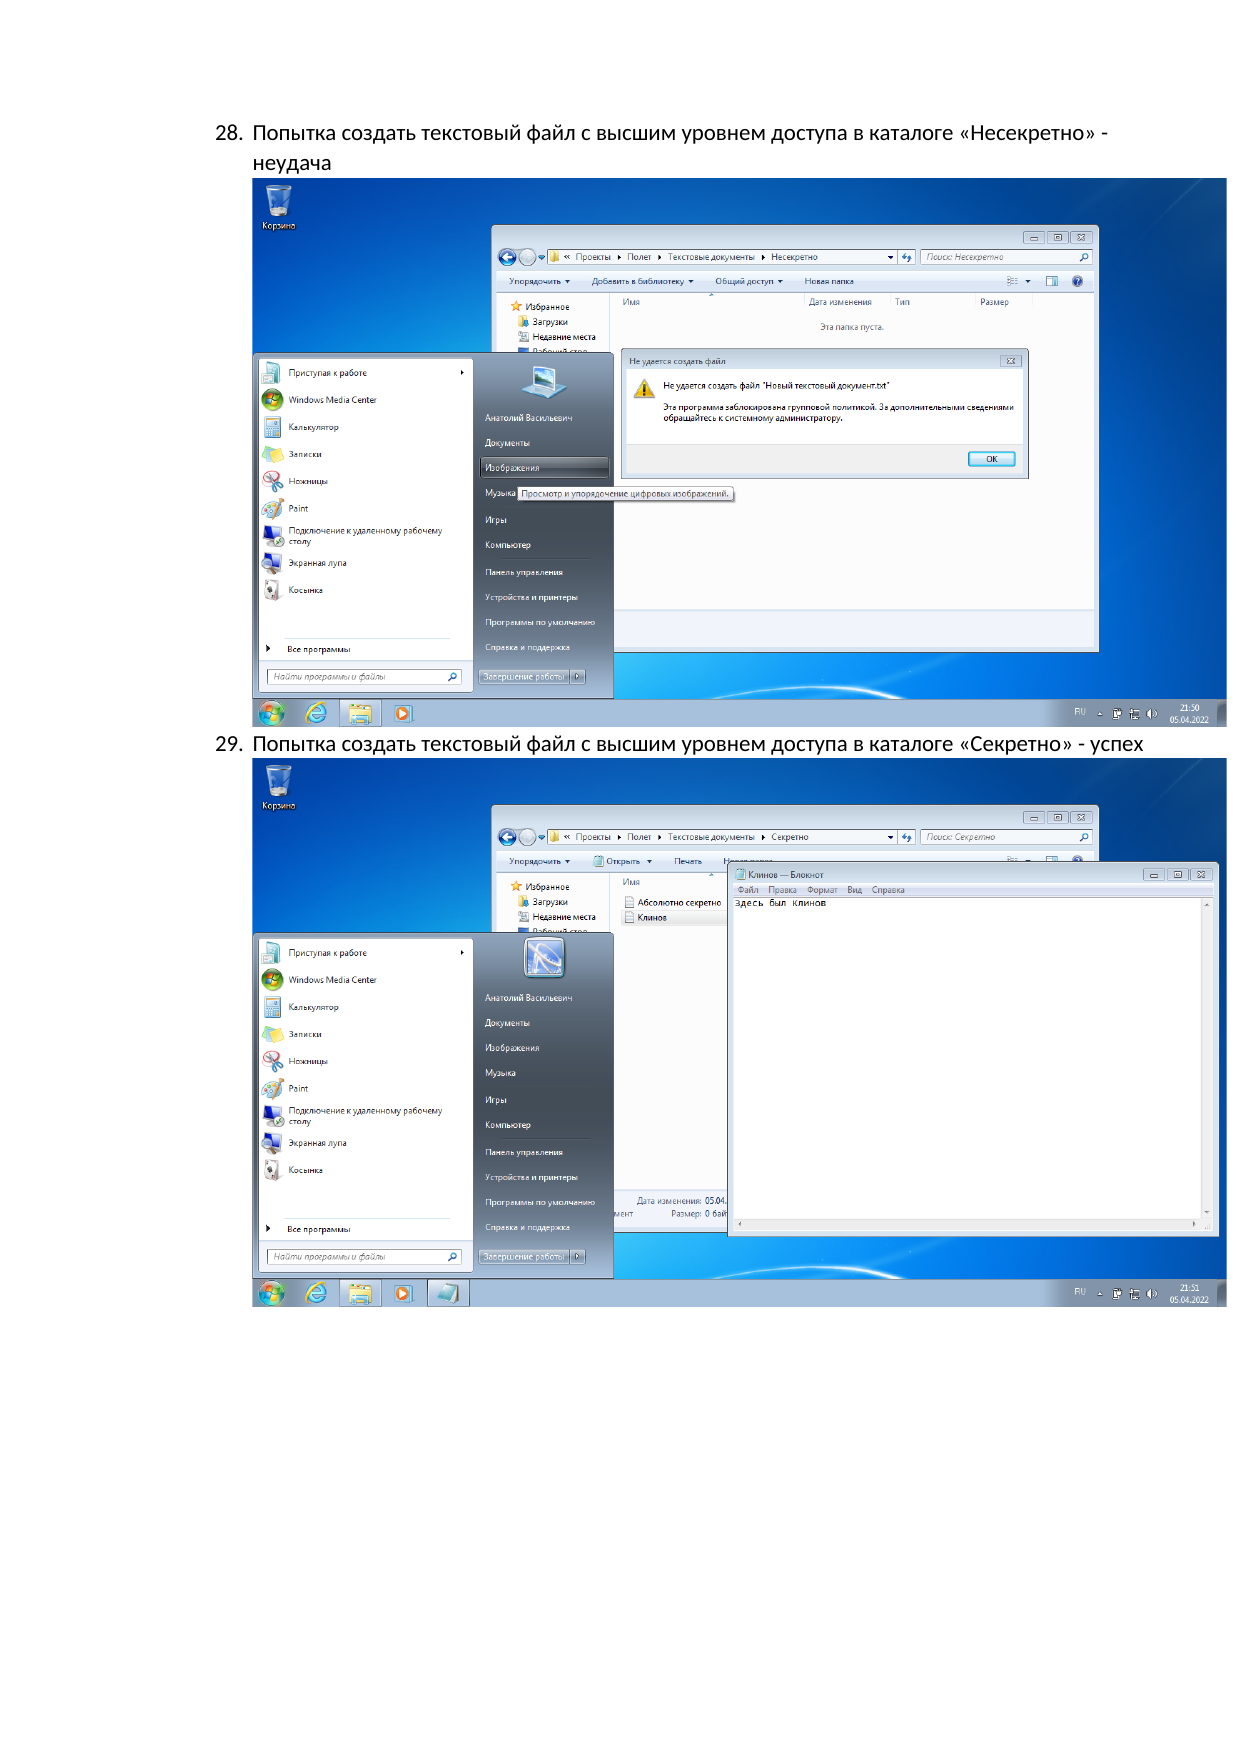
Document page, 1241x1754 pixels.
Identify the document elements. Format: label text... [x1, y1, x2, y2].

picture [252, 178, 1227, 727]
picture [252, 758, 1227, 1307]
